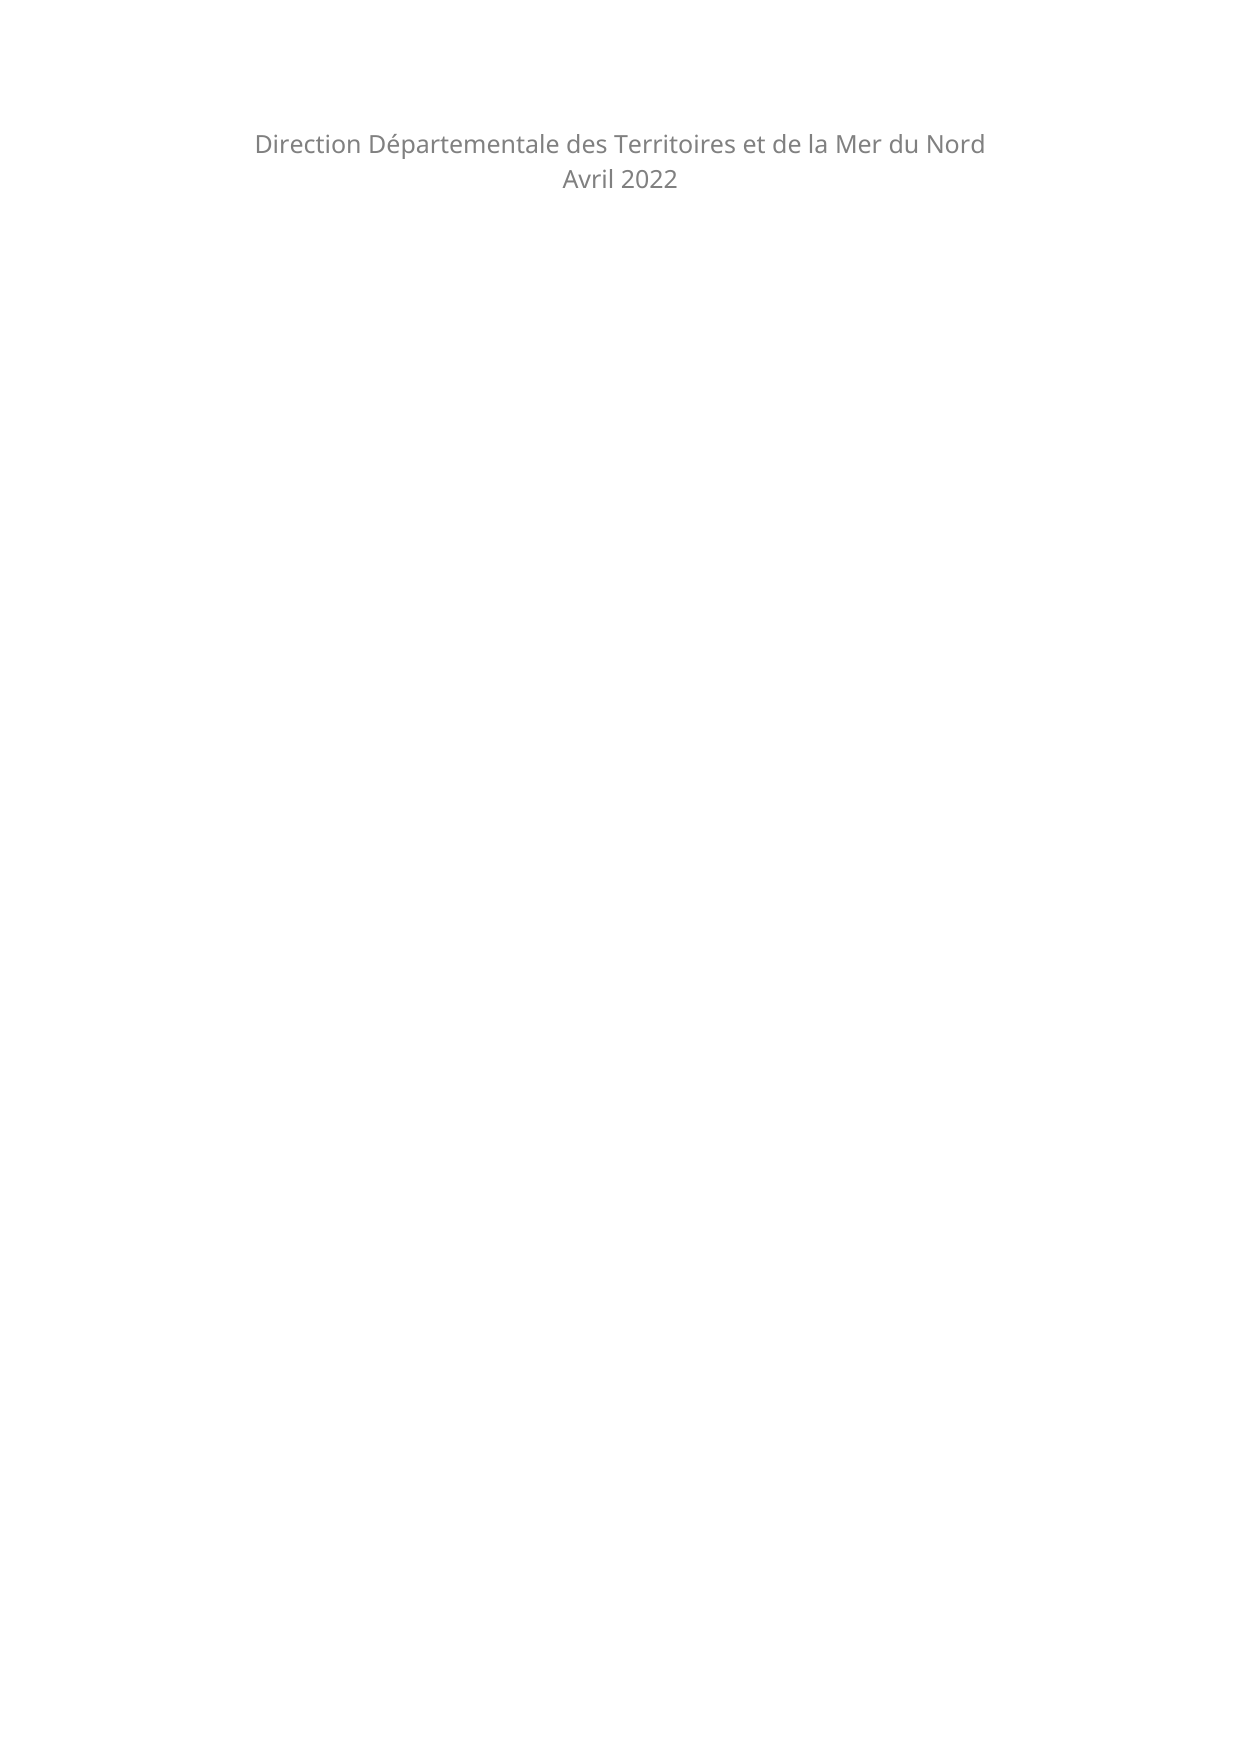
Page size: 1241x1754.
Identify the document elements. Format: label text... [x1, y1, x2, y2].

text Direction Départementale des Territoires et de la Mer du Nord [112, 127, 1128, 161]
text Avril 2022 [112, 161, 1128, 195]
